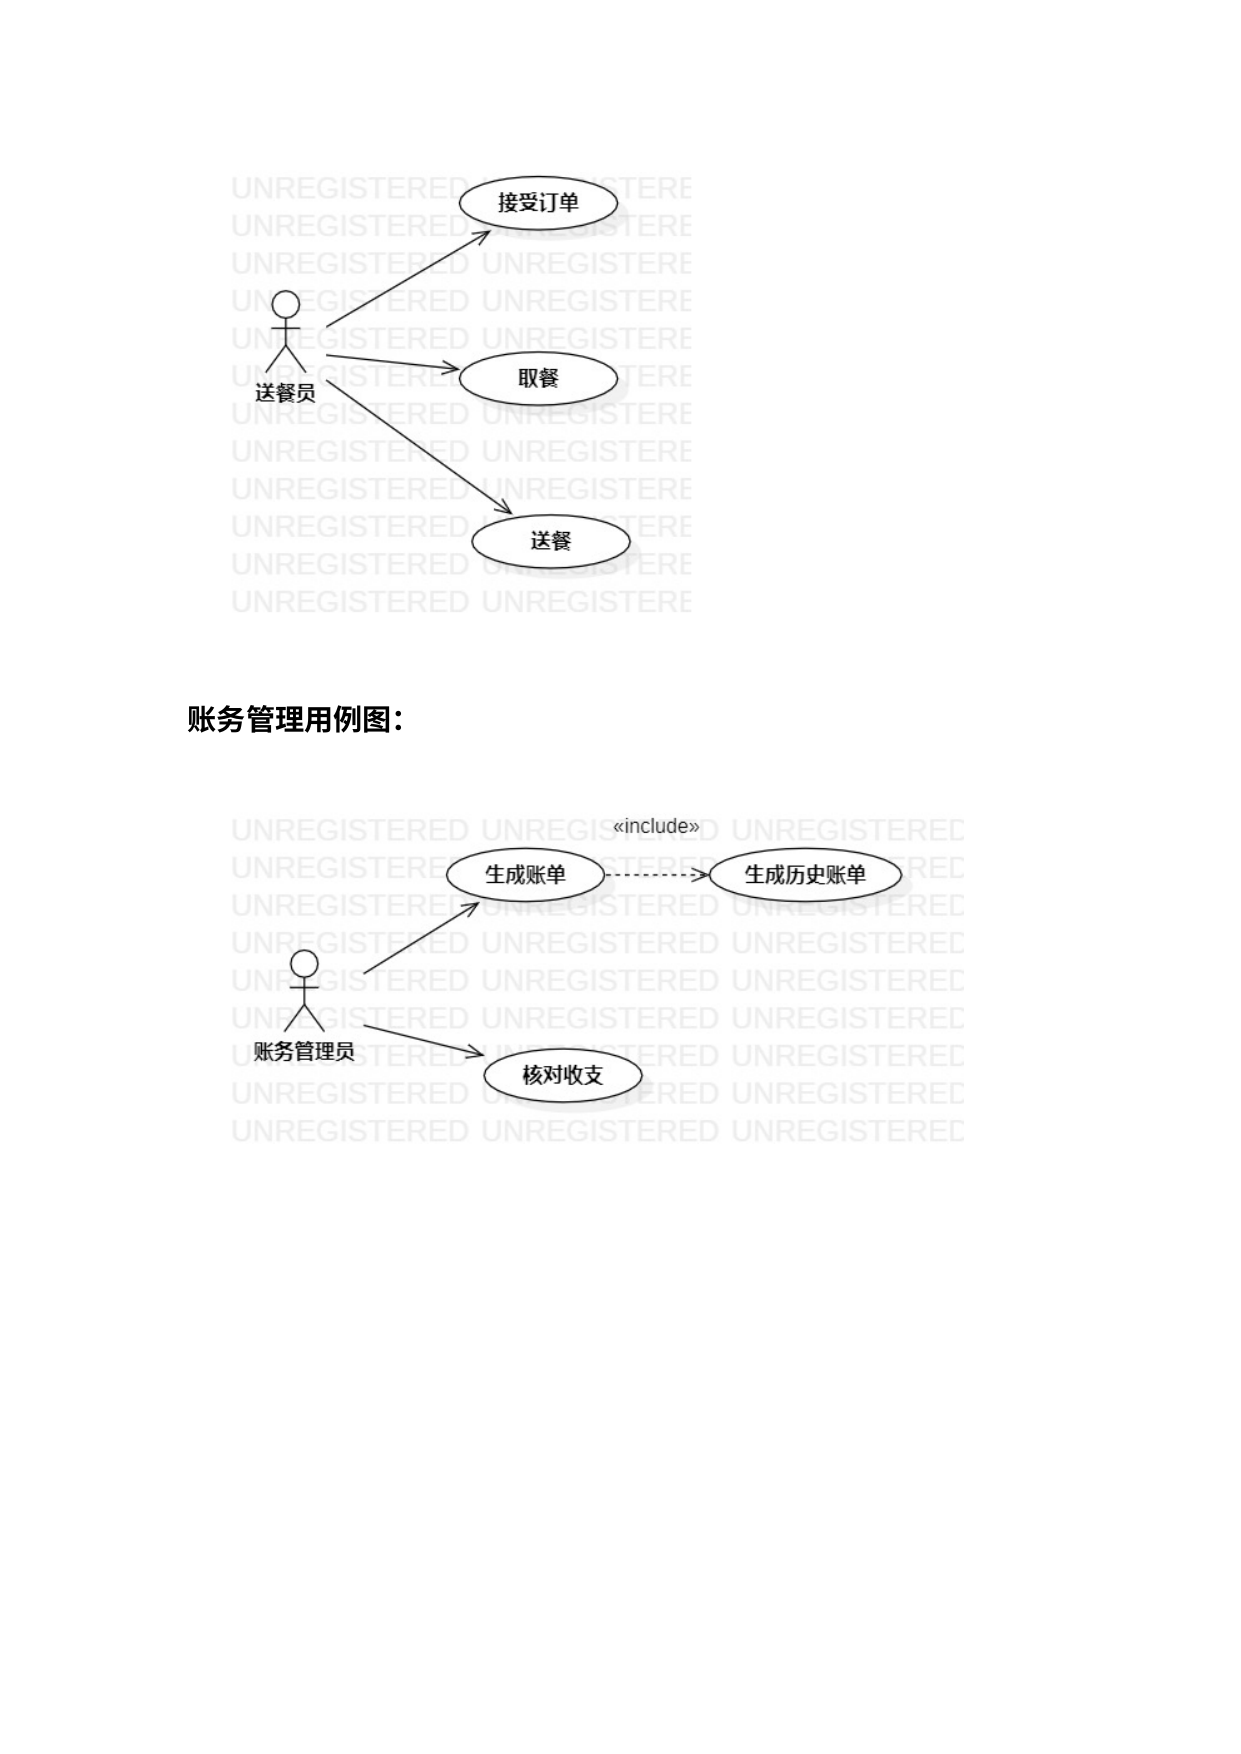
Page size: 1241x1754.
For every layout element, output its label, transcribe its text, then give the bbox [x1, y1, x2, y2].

subtitle 账务管理用例图： [187, 685, 1053, 750]
picture [231, 162, 692, 631]
picture [231, 803, 964, 1164]
